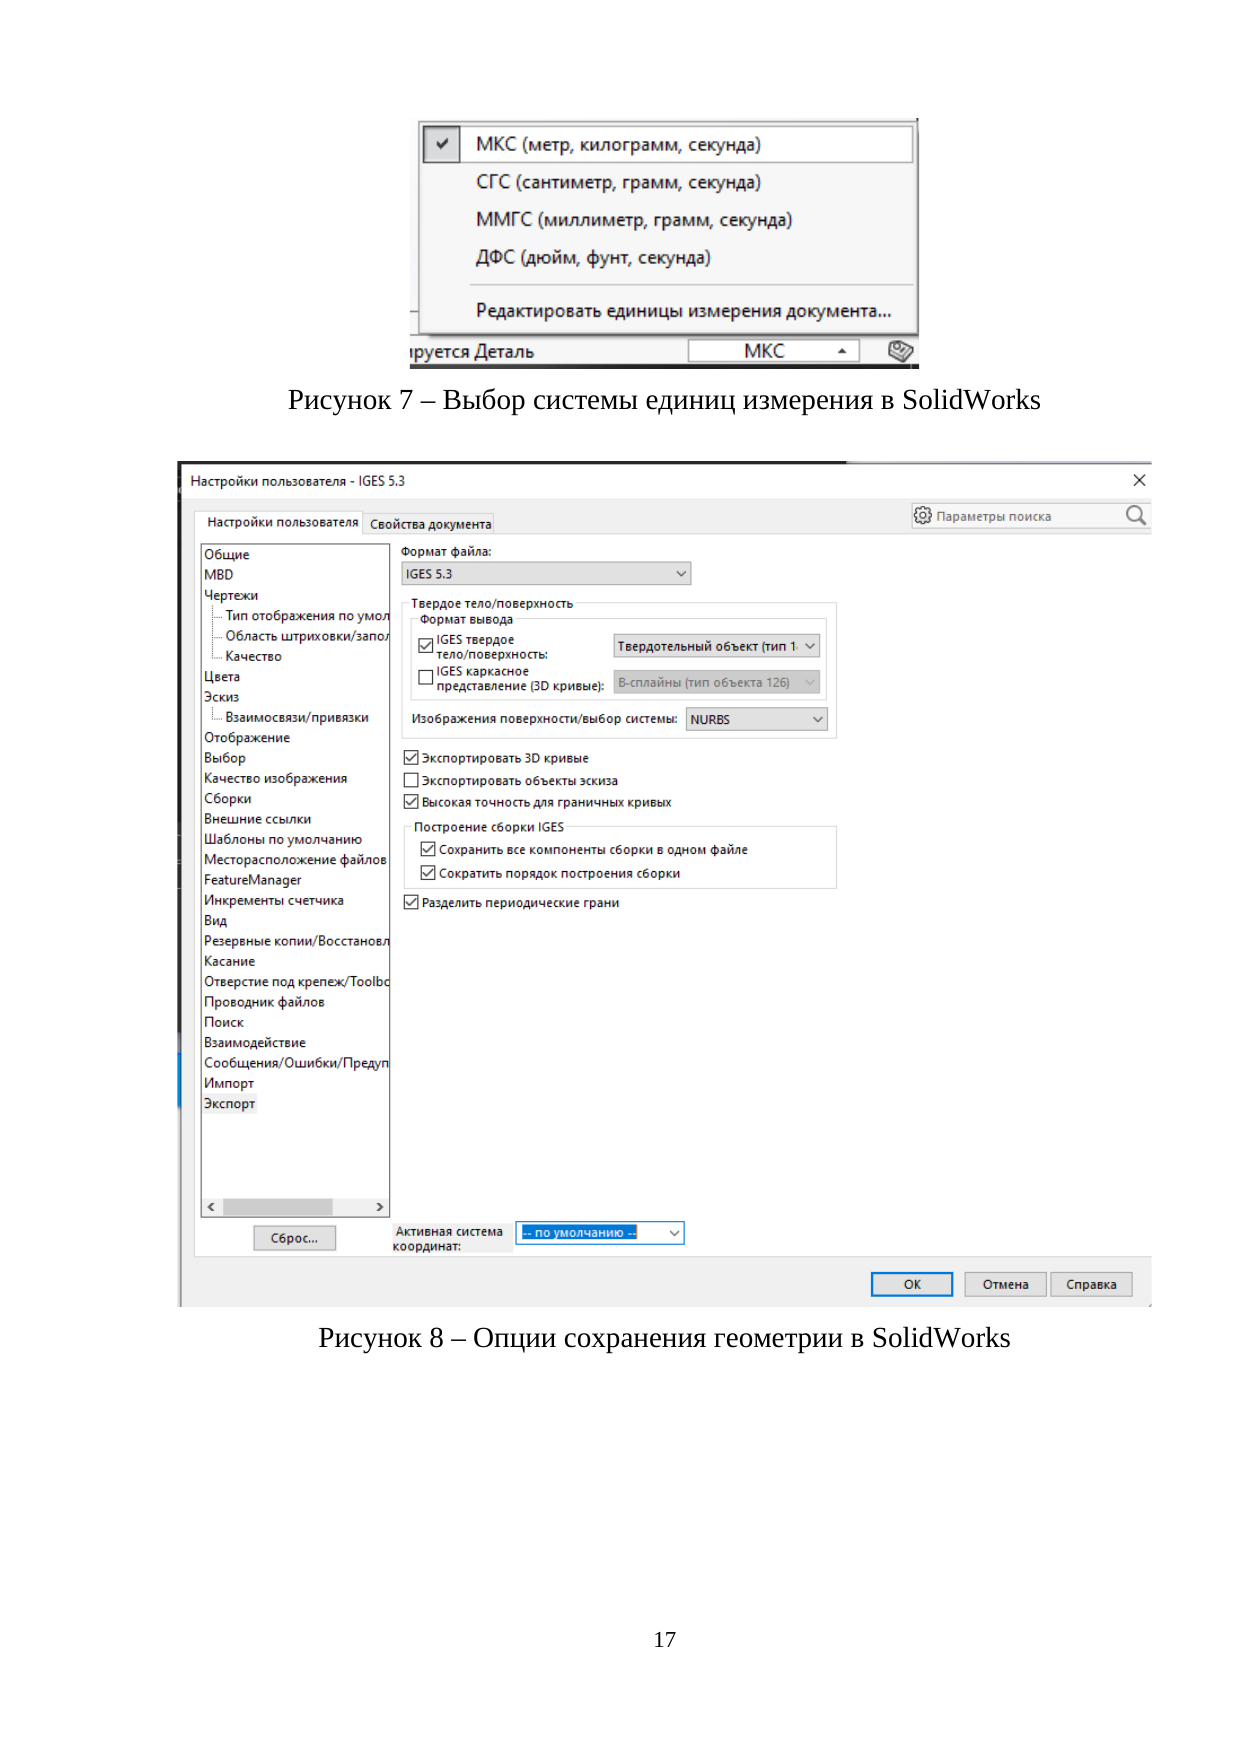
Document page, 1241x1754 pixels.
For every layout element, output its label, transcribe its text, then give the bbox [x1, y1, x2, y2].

text Рисунок 8 – Опции сохранения геометрии в SolidWorks [177, 1320, 1152, 1354]
text Рисунок 7 – Выбор системы единиц измерения в SolidWorks [177, 382, 1152, 416]
picture [409, 118, 920, 369]
picture [177, 461, 1152, 1307]
